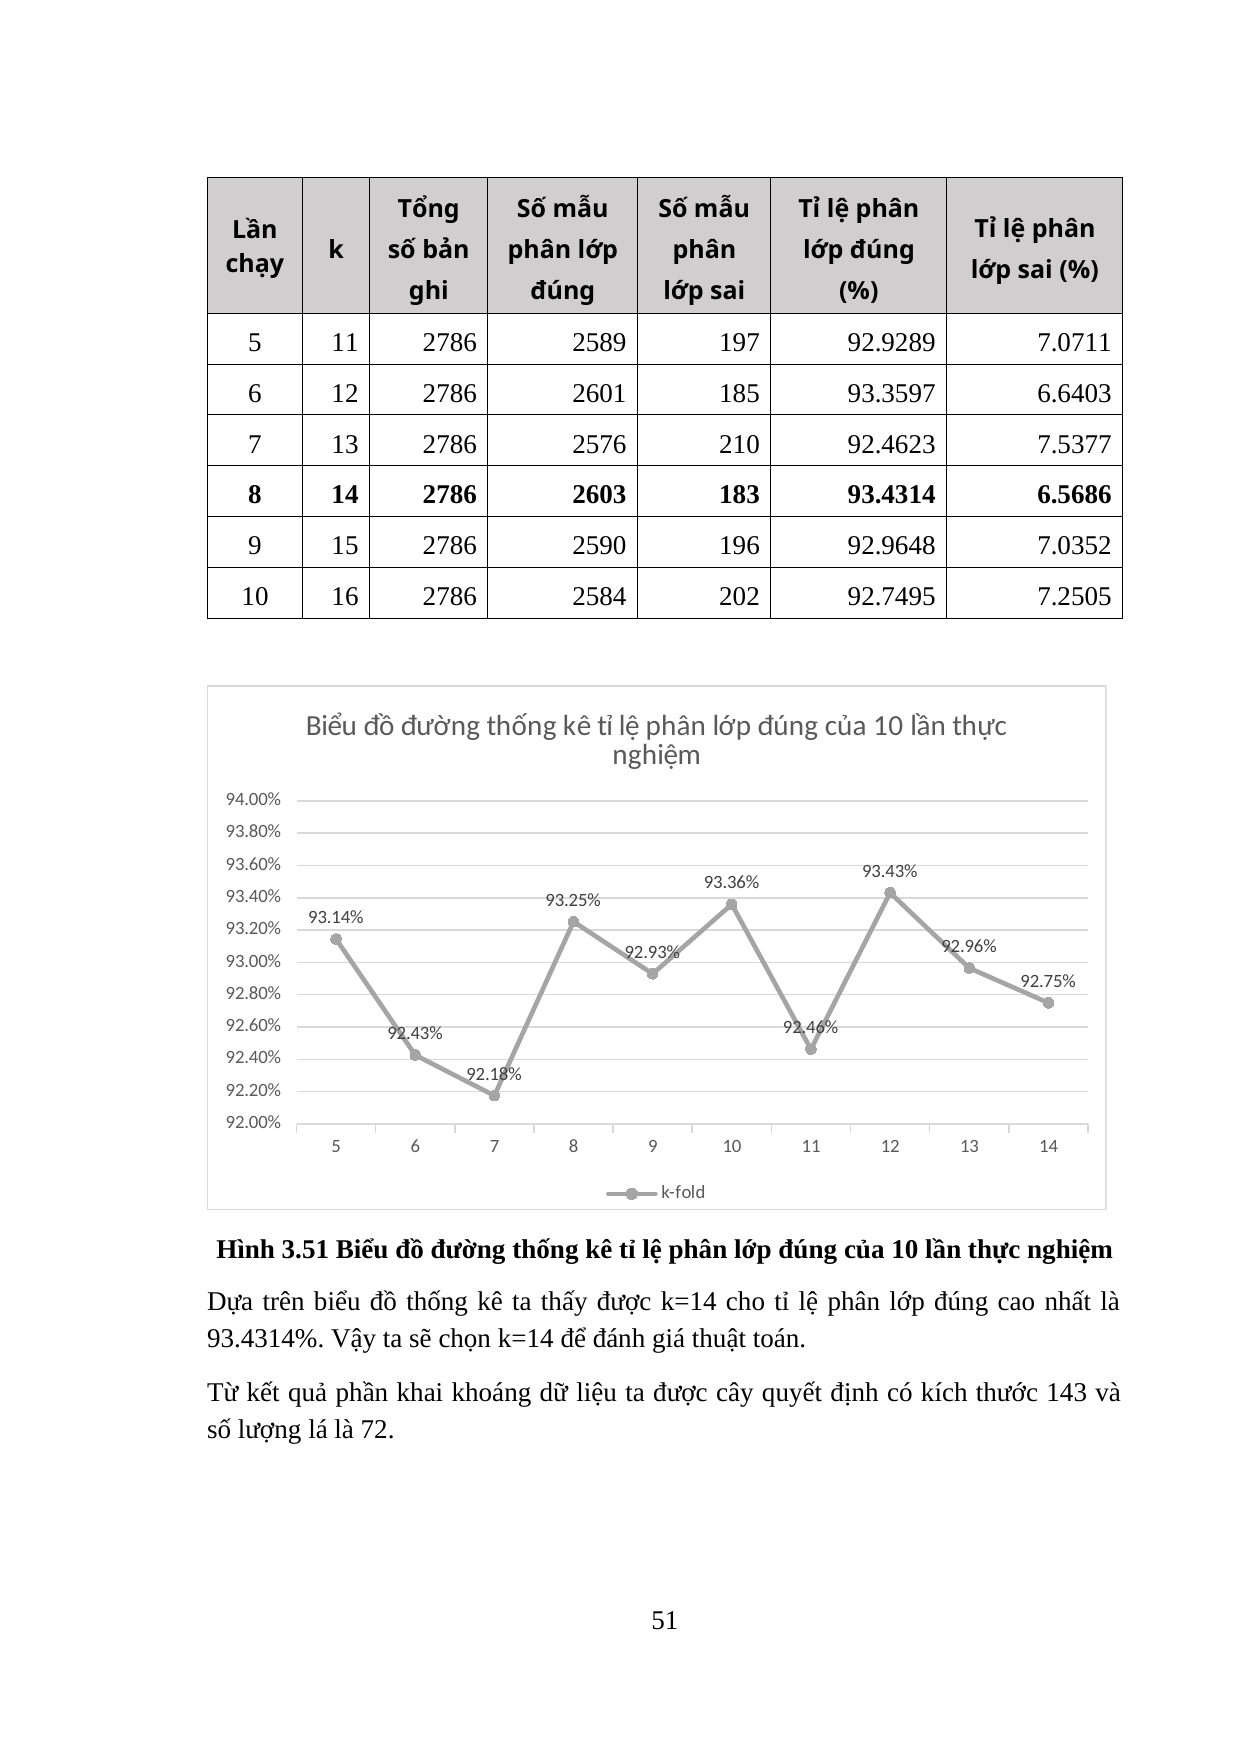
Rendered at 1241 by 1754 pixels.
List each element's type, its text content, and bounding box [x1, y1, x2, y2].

table_cell 2786 [370, 517, 487, 567]
table_cell 2601 [488, 365, 637, 414]
table_cell 8 [208, 466, 302, 516]
table_cell 5 [208, 314, 302, 363]
table_cell 15 [303, 517, 369, 567]
table_cell 2576 [488, 415, 637, 465]
table_cell 7.2505 [947, 568, 1122, 618]
table_cell 185 [638, 365, 770, 414]
table_header Tổng số bản ghi [370, 178, 487, 313]
table_cell 7.0352 [947, 517, 1122, 567]
table_cell 7.5377 [947, 415, 1122, 465]
table_cell 92.9289 [771, 314, 946, 363]
table_header Tỉ lệ phân lớp đúng (%) [771, 178, 946, 313]
text Từ kết quả phần khai khoáng dữ liệu ta được cây quyết định có kích thước 143 và số lượng lá là 72. [207, 1376, 1122, 1444]
table_cell 9 [208, 517, 302, 567]
table_cell 93.3597 [771, 365, 946, 414]
table_header k [303, 178, 369, 313]
table_header Số mẫu phân lớp đúng [488, 178, 637, 313]
table_cell 197 [638, 314, 770, 363]
table_cell 2786 [370, 568, 487, 618]
table_cell 12 [303, 365, 369, 414]
table_cell 6 [208, 365, 302, 414]
table_cell 2584 [488, 568, 637, 618]
table_cell 93.4314 [771, 466, 946, 516]
table_cell 7 [208, 415, 302, 465]
table_cell 92.9648 [771, 517, 946, 567]
table_cell 92.7495 [771, 568, 946, 618]
table_cell 2603 [488, 466, 637, 516]
table_cell 2786 [370, 314, 487, 363]
table_cell 92.4623 [771, 415, 946, 465]
table_cell 210 [638, 415, 770, 465]
table_cell 2786 [370, 365, 487, 414]
table_header Lần chạy [208, 178, 302, 313]
text Dựa trên biểu đồ thống kê ta thấy được k=14 cho tỉ lệ phân lớp đúng cao nhất là 93.4314%. Vậy ta sẽ chọn k=14 để đánh giá thuật toán. [207, 1285, 1122, 1353]
table_cell 2590 [488, 517, 637, 567]
table_cell 14 [303, 466, 369, 516]
table_cell 196 [638, 517, 770, 567]
table_header Tỉ lệ phân lớp sai (%) [947, 178, 1122, 313]
table_cell 16 [303, 568, 369, 618]
table_cell 2786 [370, 466, 487, 516]
table_cell 7.0711 [947, 314, 1122, 363]
table_cell 2786 [370, 415, 487, 465]
table_cell 2589 [488, 314, 637, 363]
table_cell 10 [208, 568, 302, 618]
table_cell 183 [638, 466, 770, 516]
table_cell 13 [303, 415, 369, 465]
table_cell 6.6403 [947, 365, 1122, 414]
table_cell 202 [638, 568, 770, 618]
table_cell 6.5686 [947, 466, 1122, 516]
table_header Số mẫu phân lớp sai [638, 178, 770, 313]
table_cell 11 [303, 314, 369, 363]
